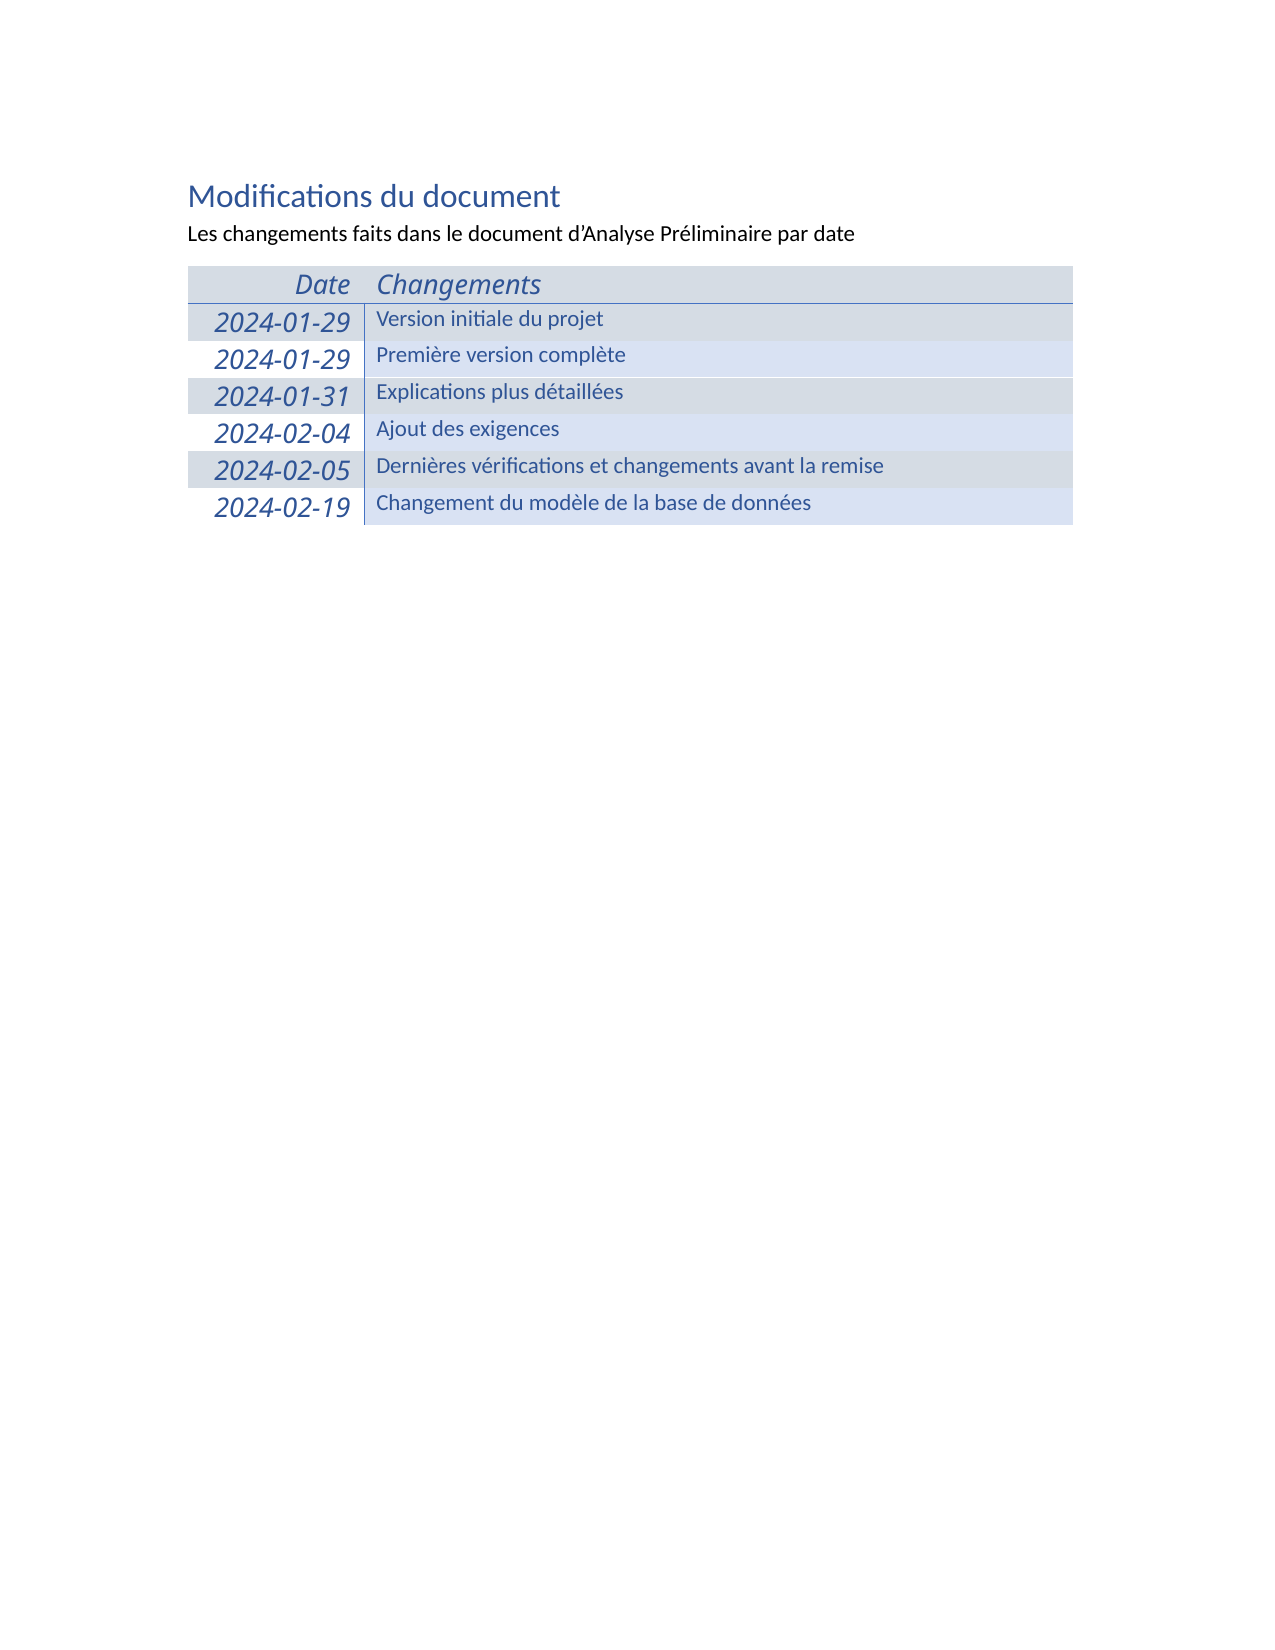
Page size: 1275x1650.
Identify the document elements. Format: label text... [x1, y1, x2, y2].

table_cell 2024-01-29 [188, 341, 364, 377]
table_cell Version initiale du projet [365, 304, 1073, 341]
table_cell 2024-01-29 [188, 304, 364, 341]
table_cell Changement du modèle de la base de données [365, 488, 1073, 525]
text Les changements faits dans le document d’Analyse Préliminaire par date [187, 219, 1087, 247]
table_cell Première version complète [365, 341, 1073, 377]
table_cell 2024-02-04 [188, 414, 364, 451]
table_cell 2024-02-05 [188, 451, 364, 488]
table_cell Dernières vérifications et changements avant la remise [365, 451, 1073, 488]
table_header Date [188, 266, 365, 303]
table_header Changements [365, 266, 1073, 303]
table_cell Ajout des exigences [365, 414, 1073, 451]
table_cell 2024-01-31 [188, 378, 364, 414]
table_cell Explications plus détaillées [365, 378, 1073, 414]
table_cell 2024-02-19 [188, 488, 364, 525]
subtitle Modifications du document [187, 175, 1087, 216]
